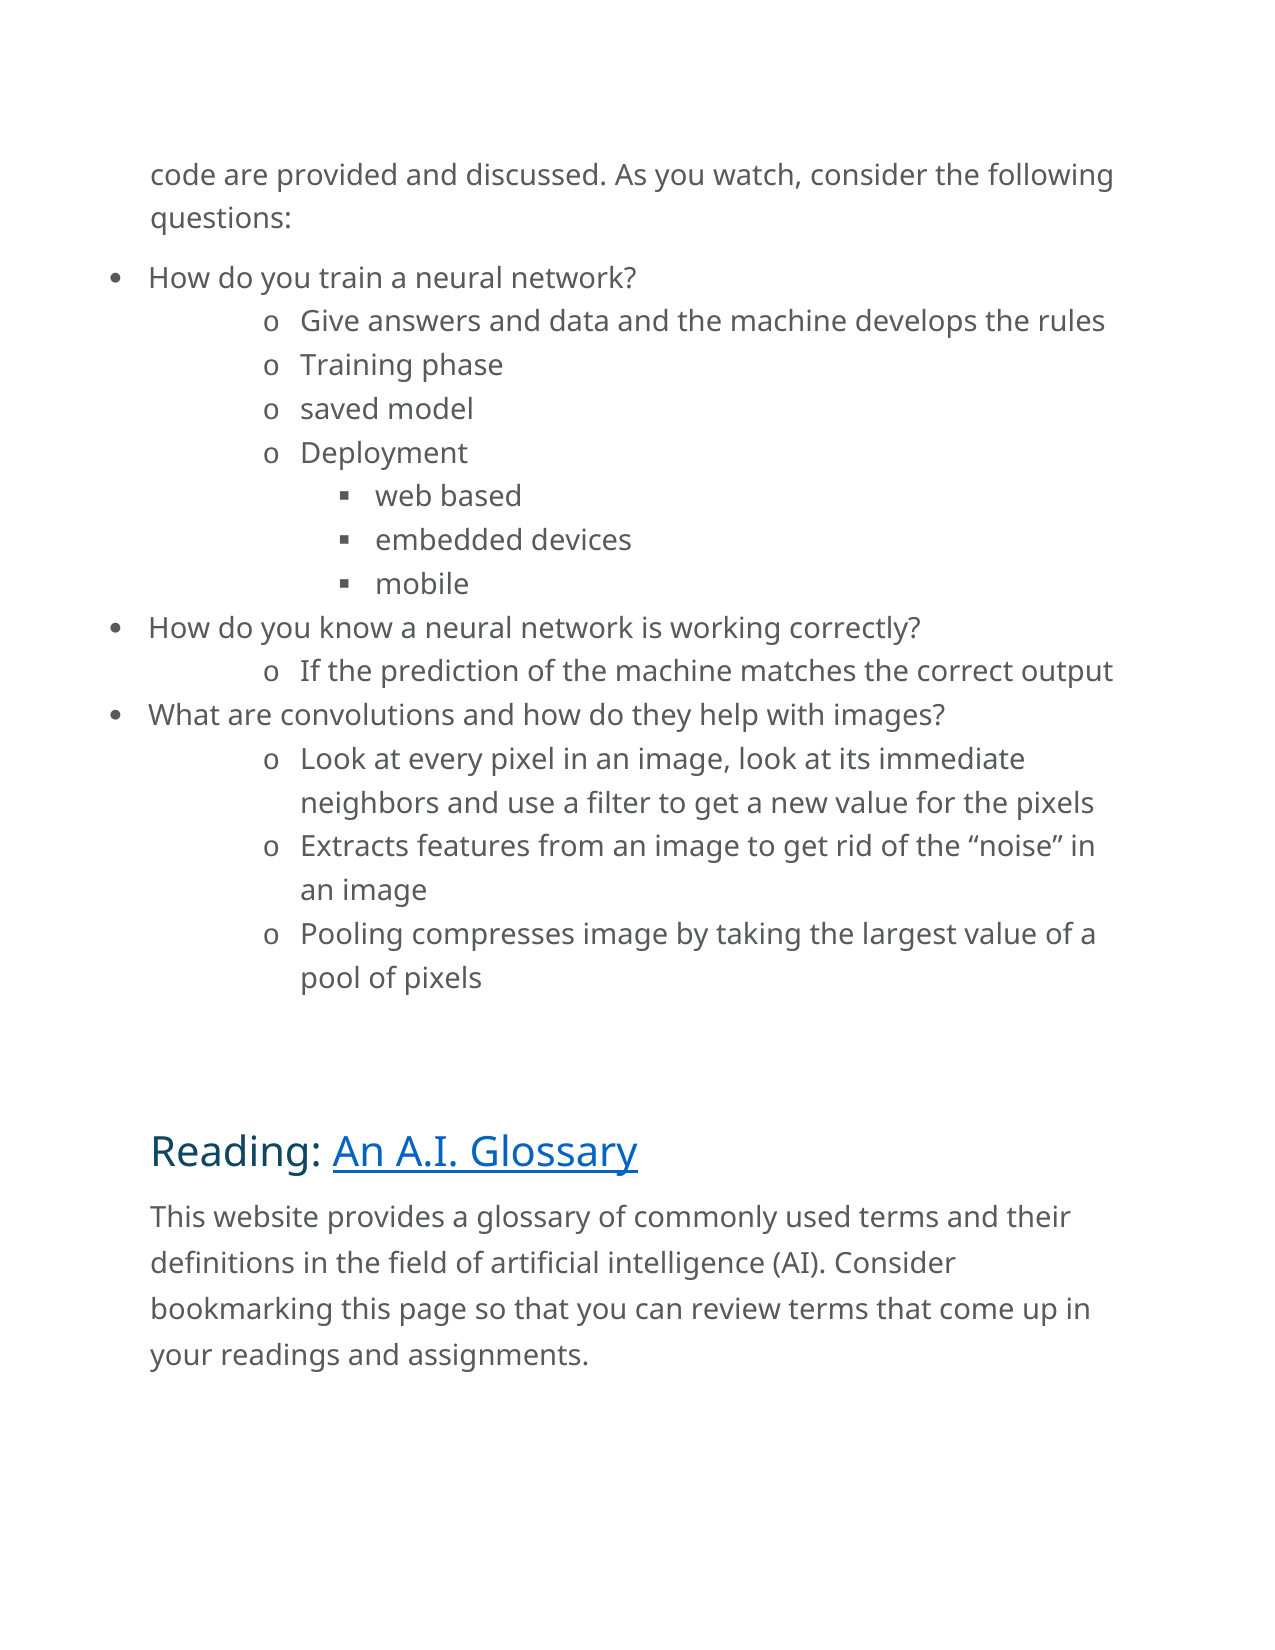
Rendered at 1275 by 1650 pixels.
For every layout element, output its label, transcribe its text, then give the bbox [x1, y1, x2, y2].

list mobile [337, 559, 1127, 603]
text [150, 150, 1125, 237]
list Pooling compresses image by taking the largest value of a pool of pixels [262, 909, 1127, 997]
list Extracts features from an image to get rid of the “noise” in an image [262, 822, 1127, 909]
list Look at every pixel in an image, look at its immediate neighbors and use a filter to get a new value for the pixels [262, 734, 1127, 822]
list Training phase [262, 341, 1127, 384]
list web based [337, 472, 1127, 516]
list saved model [262, 384, 1127, 428]
list How do you know a neural network is working correctly? [110, 603, 1127, 647]
subtitle Reading: An A.I. Glossary [150, 1122, 1125, 1179]
list Give answers and data and the machine develops the rules [262, 297, 1127, 341]
list Deployment [262, 428, 1127, 472]
list embedded devices [337, 516, 1127, 559]
text This website provides a glossary of commonly used terms and their definitions in the field of artificial intelligence (AI). Consider bookmarking this page so that you can review terms that come up in your readings and assignments. [150, 1196, 1125, 1373]
list What are convolutions and how do they help with images? [110, 691, 1127, 734]
list If the prediction of the machine matches the correct output [262, 647, 1127, 691]
list How do you train a neural network? [110, 253, 1127, 297]
